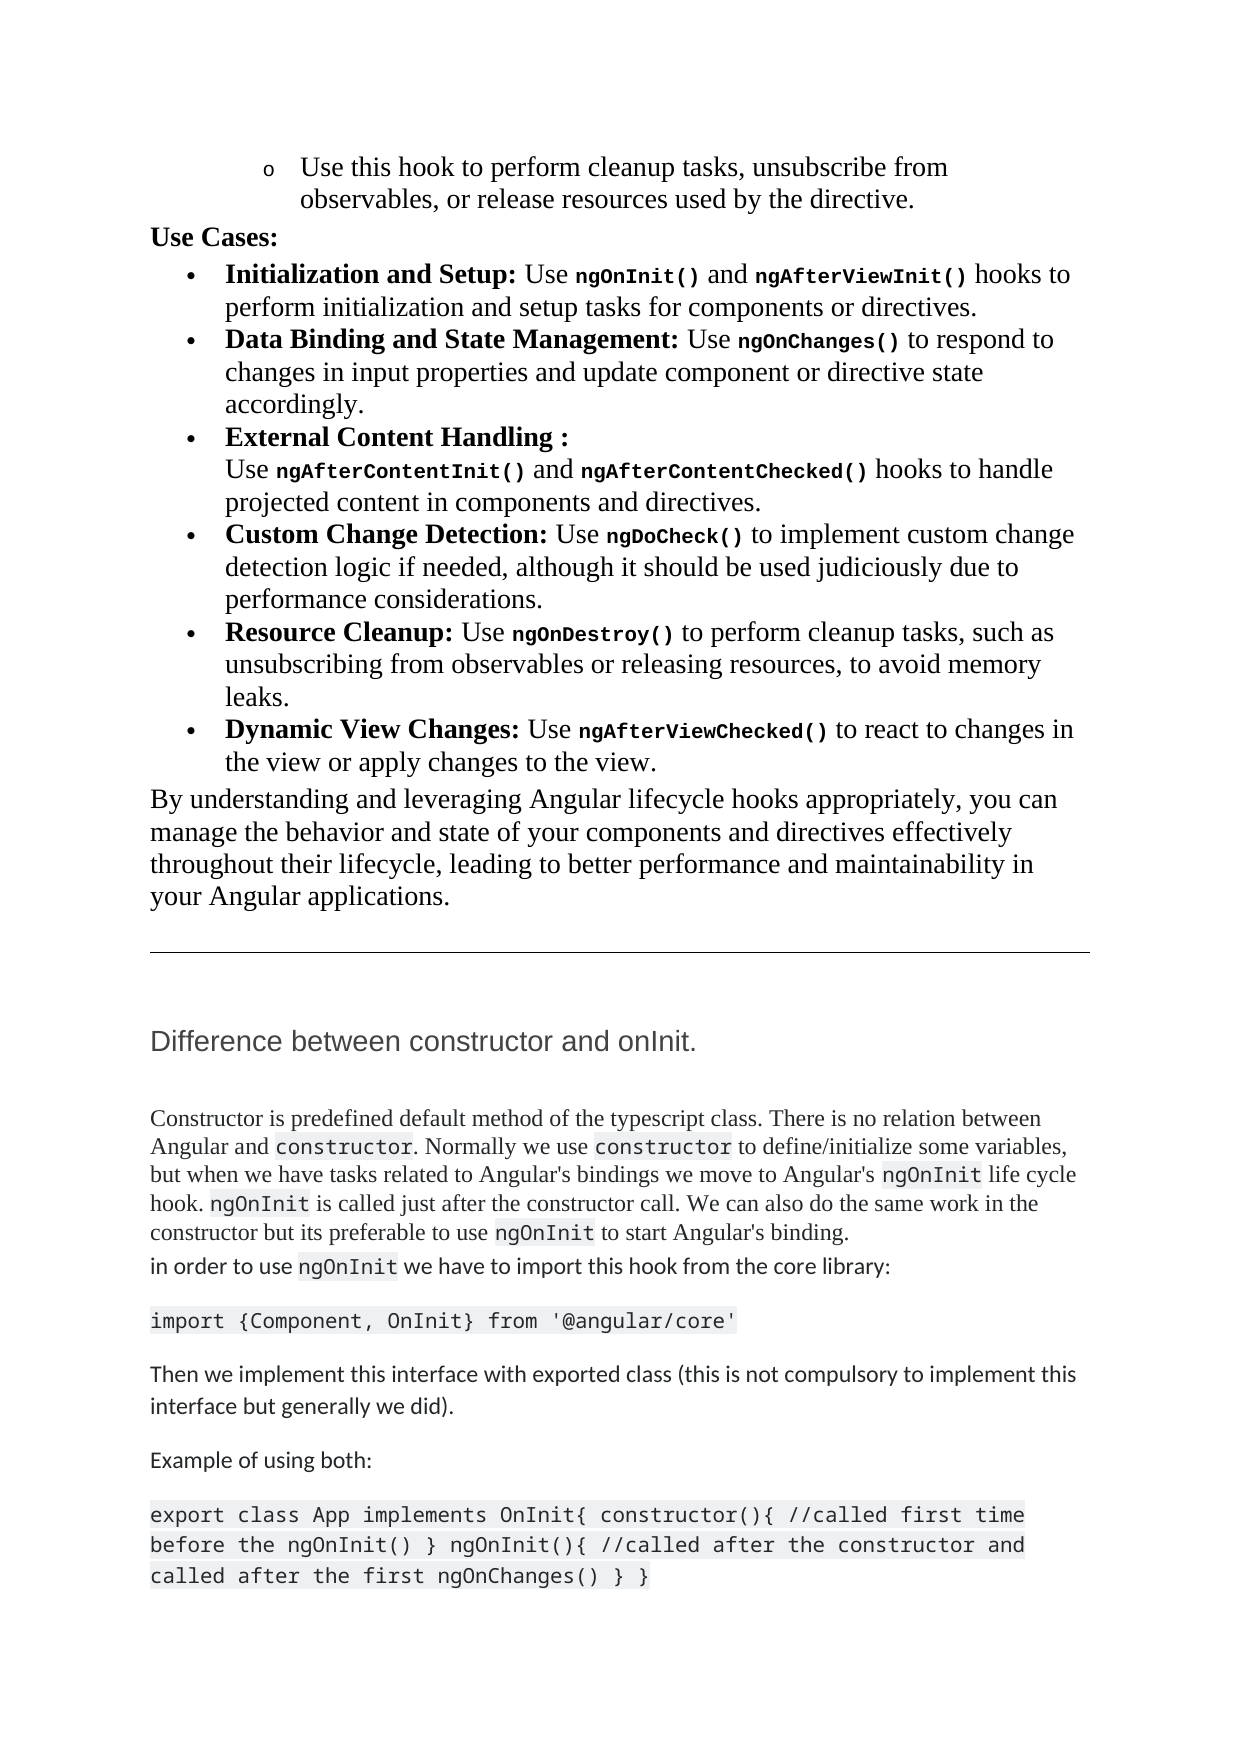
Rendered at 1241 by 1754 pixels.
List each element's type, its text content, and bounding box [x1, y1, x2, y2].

list Custom Change Detection: Use ngDoCheck() to implement custom change detection logic if needed, although it should be used judiciously due to performance considerations. [187, 710, 1090, 808]
list Use this hook for logic that needs to be executed whenever the view changes. [262, 150, 1090, 215]
text import {Component, OnInit} from '@angular/core' [737, 1509, 1090, 1537]
list Initialization and Setup: Use ngOnInit() and ngAfterViewInit() hooks to perform initialization and setup tasks for components or directives. [187, 435, 1090, 500]
list External Content Handling : Use ngAfterContentInit() and ngAfterContentChecked() hooks to handle projected content in components and directives. [187, 608, 1090, 705]
text in order to use ngOnInit we have to import this hook from the core library: [150, 1454, 1090, 1484]
list Resource Cleanup: Use ngOnDestroy() to perform cleanup tasks, such as unsubscribing from observables or releasing resources, to avoid memory leaks. [187, 813, 1090, 910]
text By understanding and leveraging Angular lifecycle hooks appropriately, you can manage the behavior and state of your components and directives effectively throughout their lifecycle, leading to better performance and maintainability in your Angular applications. [150, 986, 1090, 1115]
list Dynamic View Changes: Use ngAfterViewChecked() to react to changes in the view or apply changes to the view. [187, 915, 1090, 980]
list Use this hook to perform cleanup tasks, unsubscribe from observables, or release resources used by the directive. [262, 328, 1090, 393]
text Constructor is predefined default method of the typescript class. There is no relation between Angular and constructor. Normally we use constructor to define/initialize some variables, but when we have tasks related to Angular's bindings we move to Angular's ngOnInit life cycle hook. ngOnInit is called just after the constructor call. We can also do the same work in the constructor but its preferable to use ngOnInit to start Angular's binding. [150, 1274, 1090, 1449]
subtitle Difference between constructor and onInit. [150, 1227, 1090, 1261]
list Similar to the component's ngOnDestroy(), this hook is called just before the directive is destroyed. [262, 258, 1090, 323]
list Data Binding and State Management: Use ngOnChanges() to respond to changes in input properties and update component or directive state accordingly. [187, 505, 1090, 603]
text Use Cases: [150, 398, 1090, 430]
list ngOnDestroy(): [187, 220, 1090, 252]
